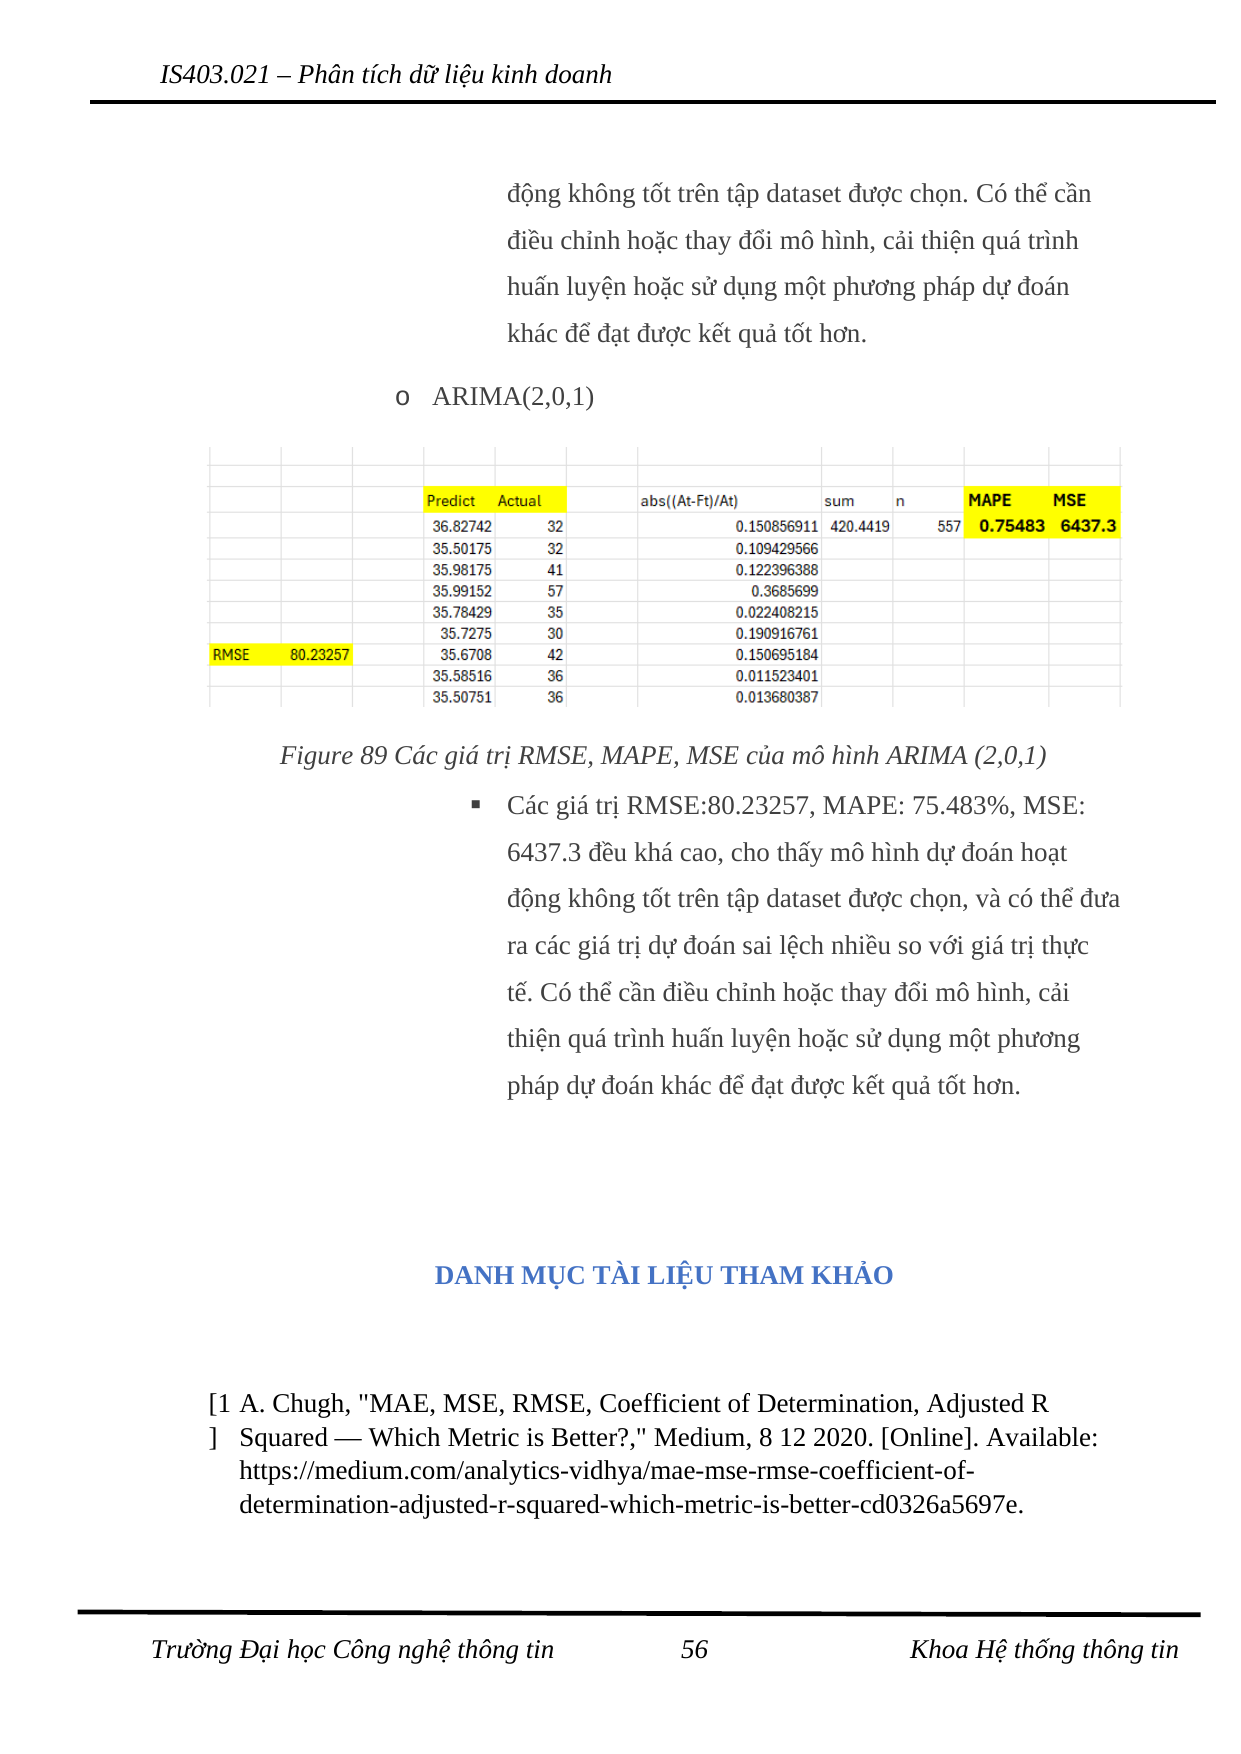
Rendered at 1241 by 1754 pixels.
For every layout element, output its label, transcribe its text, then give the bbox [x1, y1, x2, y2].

text Figure 89 Các giá trị RMSE, MAPE, MSE của mô hình ARIMA (2,0,1) [207, 739, 1122, 770]
list Các giá trị RMSE:80.23257, MAPE: 75.483%, MSE: 6437.3 đều khá cao, cho thấy mô hình dự đoán hoạt động không tốt trên tập dataset được chọn, và có thể đưa ra các giá trị dự đoán sai lệch nhiều so với giá trị thực tế. Có thể cần điều chỉnh hoặc thay đổi mô hình, cải thiện quá trình huấn luyện hoặc sử dụng một phương pháp dự đoán khác để đạt được kết quả tốt hơn. [469, 789, 1122, 1100]
list ARIMA(2,0,1) [394, 381, 1122, 414]
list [469, 177, 1122, 348]
picture [206, 447, 1123, 707]
